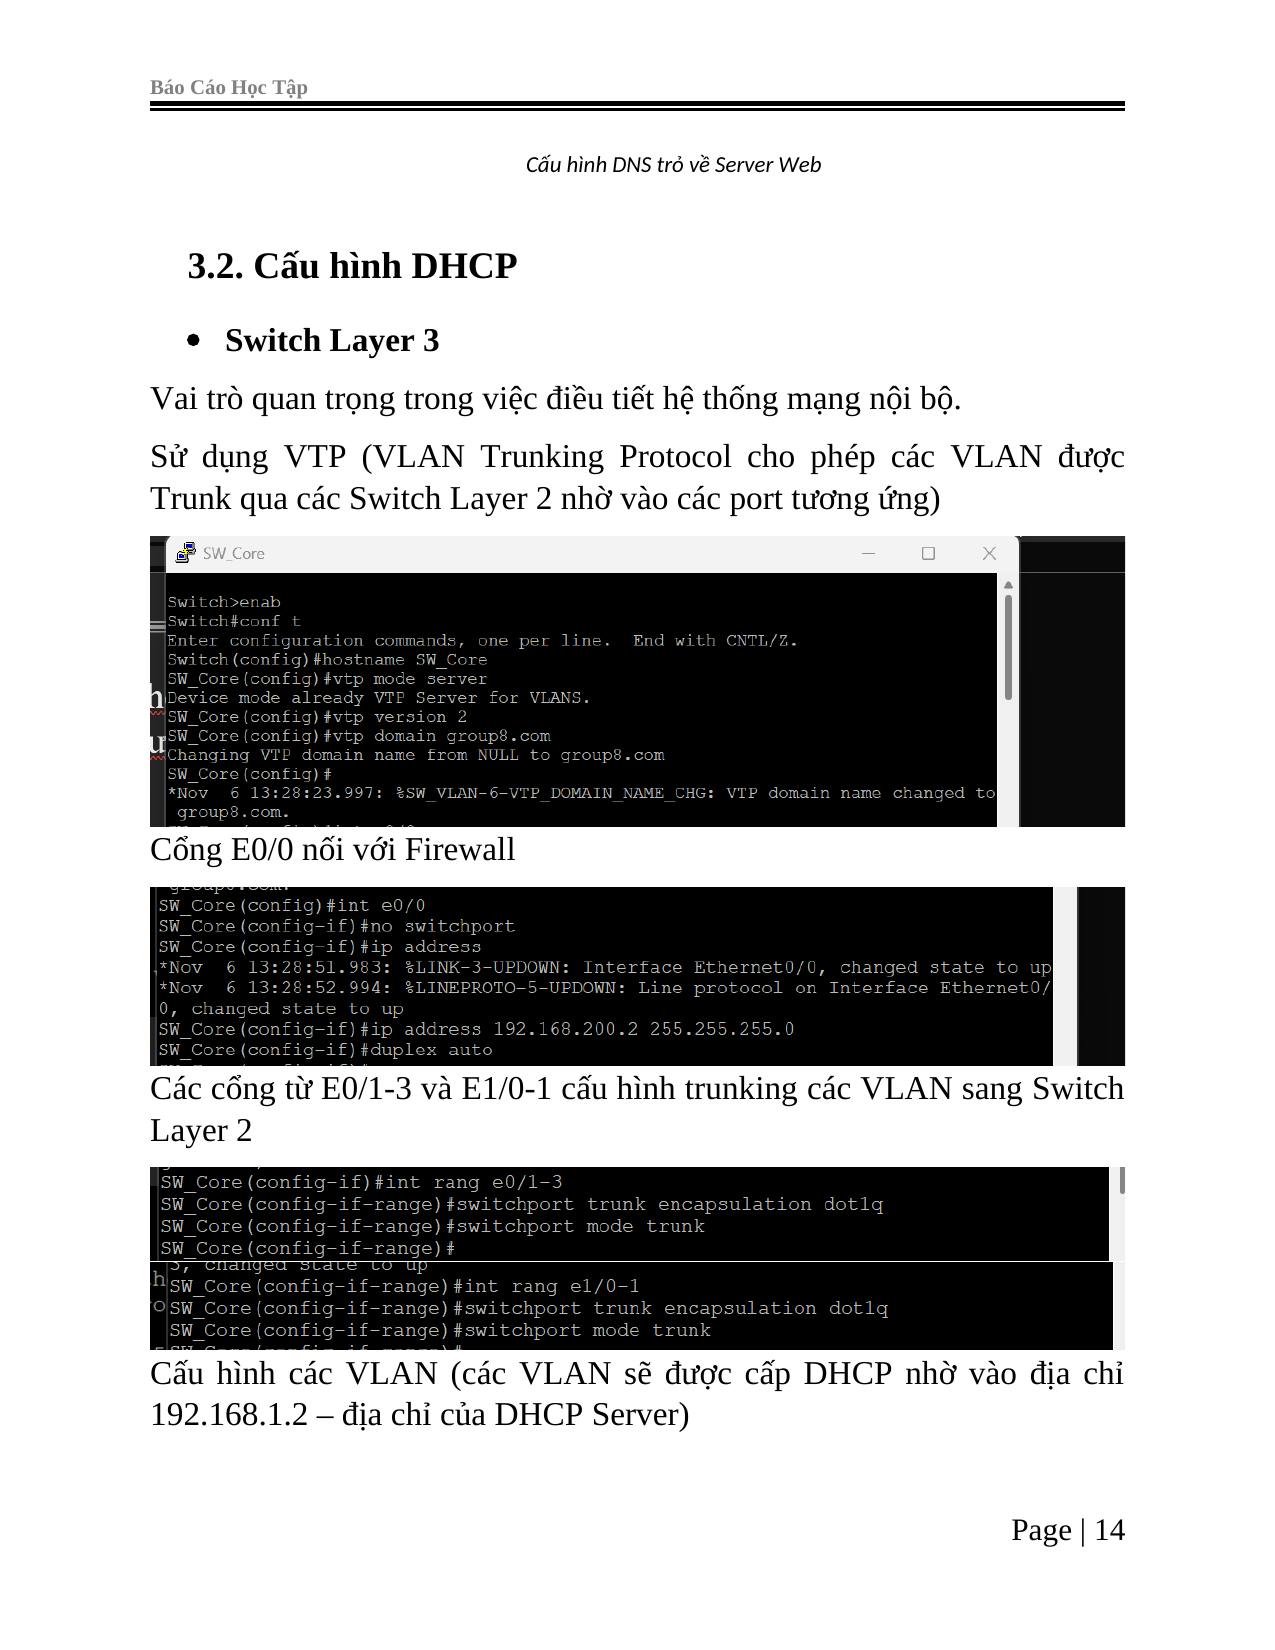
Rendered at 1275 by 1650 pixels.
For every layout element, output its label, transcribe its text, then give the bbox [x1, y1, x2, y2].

list Switch Layer 3 [187, 321, 1125, 359]
text Cấu hình các VLAN (các VLAN sẽ được cấp DHCP nhờ vào địa chỉ 192.168.1.2 – địa chỉ của DHCP Server) [150, 1350, 1125, 1433]
picture [150, 1167, 1125, 1261]
picture [150, 887, 1125, 1066]
text Sử dụng VTP (VLAN Trunking Protocol cho phép các VLAN được Trunk qua các Switch Layer 2 nhờ vào các port tương ứng) [150, 437, 1125, 516]
picture [150, 536, 1125, 827]
text Cổng E0/0 nối với Firewall [150, 827, 1125, 868]
picture [150, 1262, 1125, 1350]
text Các cổng từ E0/1-3 và E1/0-1 cấu hình trunking các VLAN sang Switch Layer 2 [150, 1066, 1125, 1148]
subtitle 3.2. Cấu hình DHCP [150, 244, 1125, 287]
list Cấu hình DNS trỏ về Server Web [225, 150, 1125, 178]
text Vai trò quan trọng trong việc điều tiết hệ thống mạng nội bộ. [150, 378, 1125, 417]
